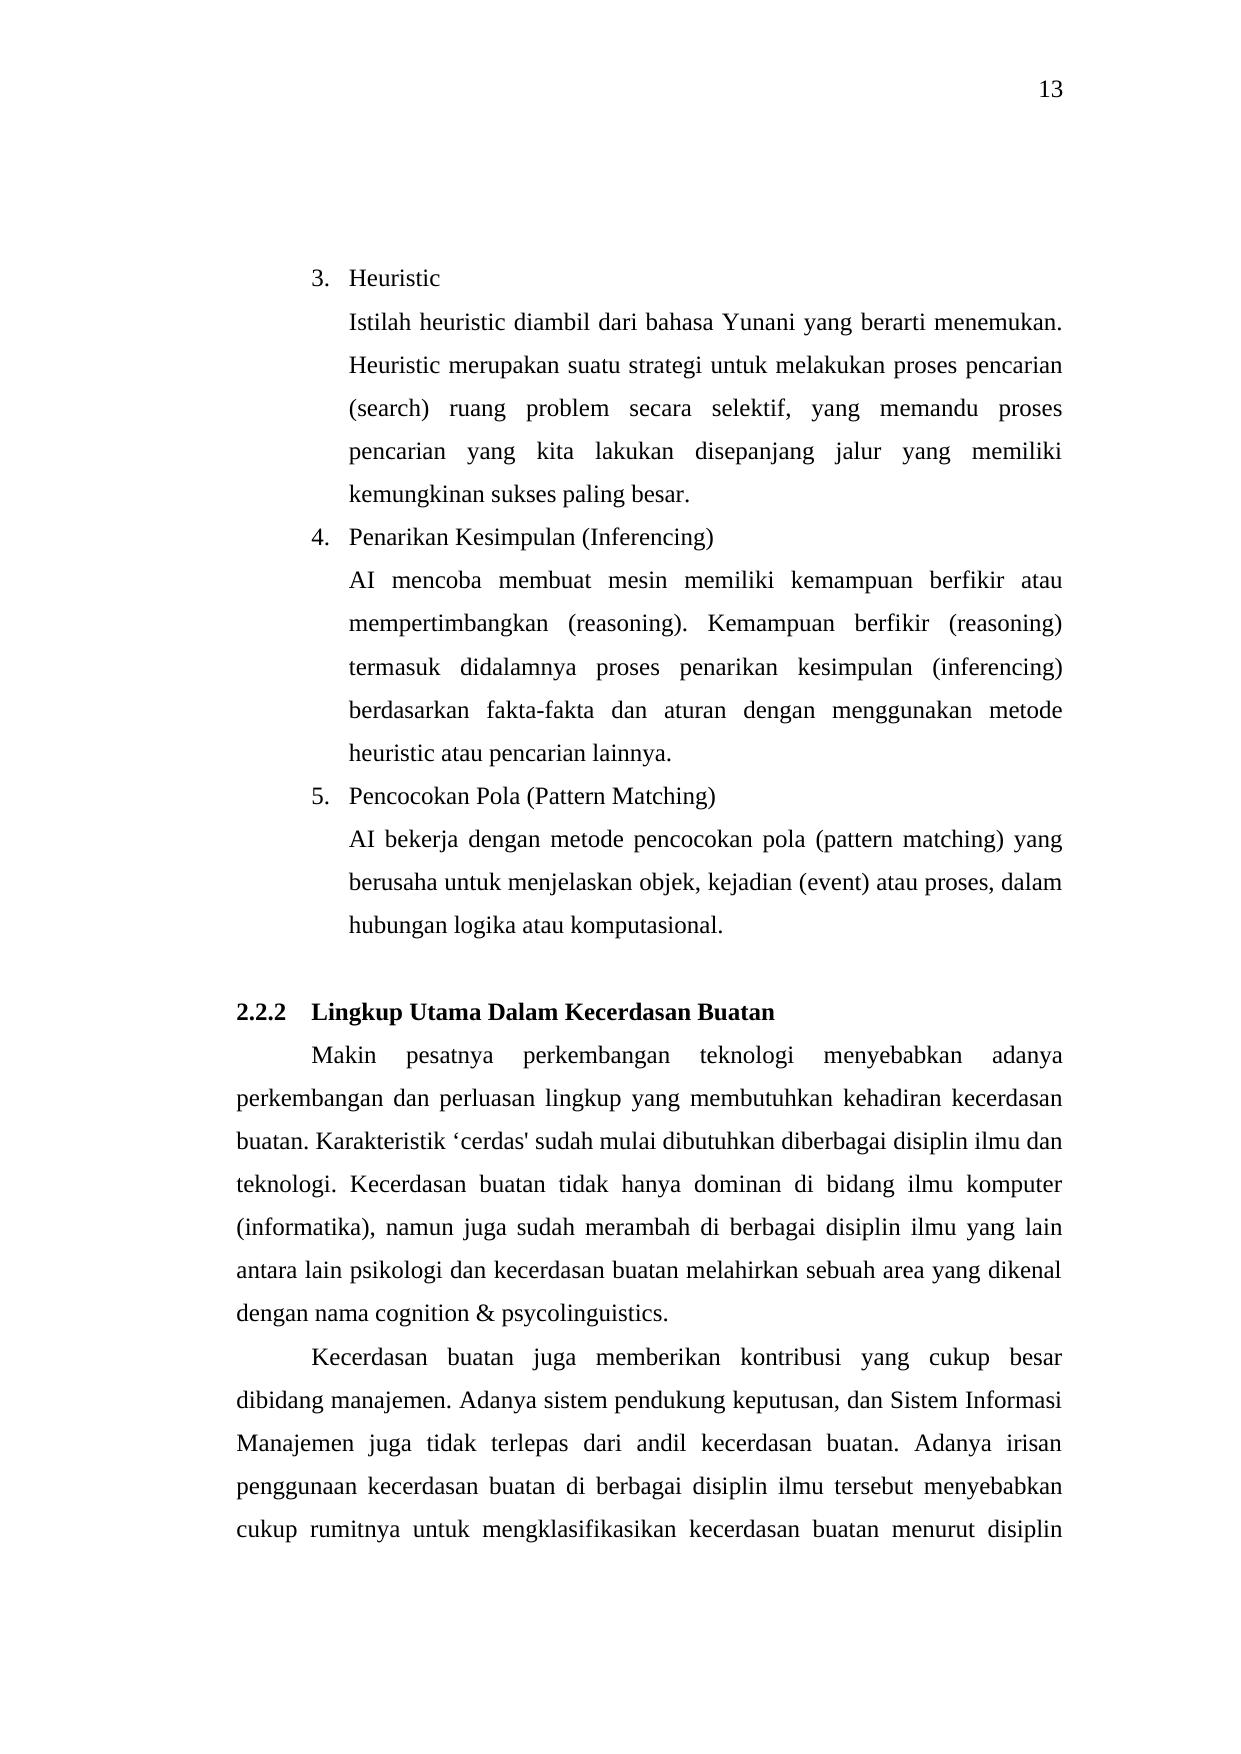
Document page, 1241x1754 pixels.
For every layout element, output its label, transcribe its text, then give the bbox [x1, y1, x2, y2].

text Makin pesatnya perkembangan teknologi menyebabkan adanya perkembangan dan perluasan lingkup yang membutuhkan kehadiran kecerdasan buatan. Karakteristik ‘cerdas' sudah mulai dibutuhkan diberbagai disiplin ilmu dan teknologi. Kecerdasan buatan tidak hanya dominan di bidang ilmu komputer (informatika), namun juga sudah merambah di berbagai disiplin ilmu yang lain antara lain psikologi dan kecerdasan buatan melahirkan sebuah area yang dikenal dengan nama cognition & psycolinguistics. [236, 1040, 1063, 1327]
list AI bekerja dengan metode pencocokan pola (pattern matching) yang berusaha untuk menjelaskan objek, kejadian (event) atau proses, dalam hubungan logika atau komputasional. [349, 824, 1063, 939]
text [236, 1342, 1063, 1543]
list Pencocokan Pola (Pattern Matching) [311, 781, 1063, 810]
text 2.2.2 Lingkup Utama Dalam Kecerdasan Buatan [236, 997, 1063, 1025]
list Heuristic [311, 263, 1063, 292]
list AI mencoba membuat mesin memiliki kemampuan berfikir atau mempertimbangkan (reasoning). Kemampuan berfikir (reasoning) termasuk didalamnya proses penarikan kesimpulan (inferencing) berdasarkan fakta-fakta dan aturan dengan menggunakan metode heuristic atau pencarian lainnya. [349, 565, 1063, 767]
list Istilah heuristic diambil dari bahasa Yunani yang berarti menemukan. Heuristic merupakan suatu strategi untuk melakukan proses pencarian (search) ruang problem secara selektif, yang memandu proses pencarian yang kita lakukan disepanjang jalur yang memiliki kemungkinan sukses paling besar. [349, 307, 1063, 508]
list Penarikan Kesimpulan (Inferencing) [311, 522, 1063, 551]
